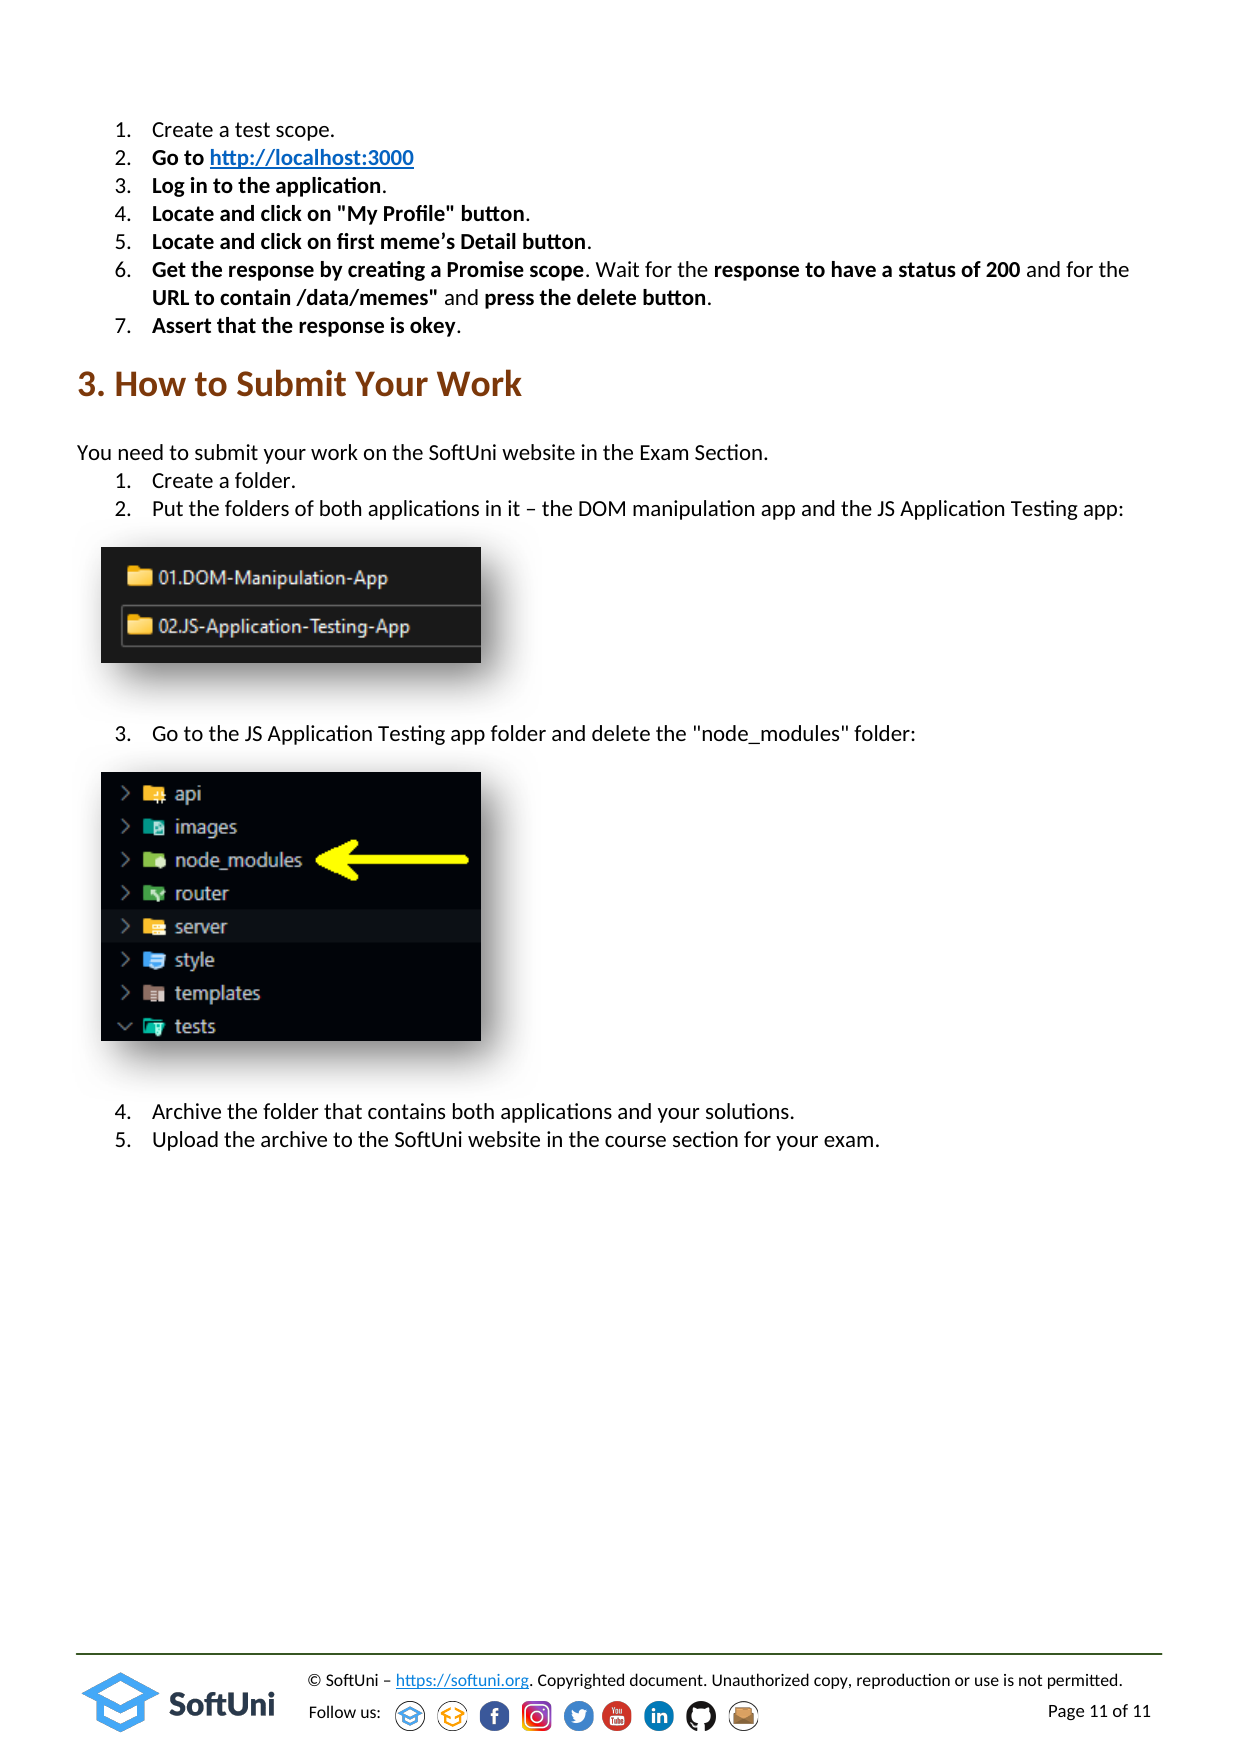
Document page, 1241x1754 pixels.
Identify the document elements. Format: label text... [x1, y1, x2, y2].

list Assert that the response is okey. [114, 311, 1163, 339]
list Create a folder. [114, 466, 1163, 494]
list Upload the archive to the SoftUni website in the course section for your exam. [114, 1125, 1163, 1153]
text You need to submit your work on the SoftUni website in the Exam Section. [77, 438, 1163, 466]
picture [101, 547, 481, 663]
subtitle How to Submit Your Work [77, 360, 1163, 406]
list Create a test scope. [114, 115, 1163, 143]
picture [395, 1701, 425, 1731]
picture [728, 1701, 759, 1731]
picture [665, 1701, 674, 1710]
list Get the response by creating a Promise scope. Wait for the response to have a status of 200 and for the URL to contain /data/memes" and press the delete button. [114, 255, 1163, 311]
picture [602, 1701, 632, 1731]
list Locate and click on "My Profile" button. [114, 199, 1163, 227]
picture [665, 1722, 674, 1731]
picture [686, 1701, 716, 1731]
picture [644, 1701, 653, 1710]
picture [564, 1701, 594, 1731]
list Archive the folder that contains both applications and your solutions. [114, 1097, 1163, 1125]
picture [658, 1713, 667, 1723]
picture [437, 1701, 468, 1731]
picture [101, 772, 481, 1041]
list Log in to the application. [114, 171, 1163, 199]
picture [644, 1722, 653, 1731]
list Locate and click on first meme’s Detail button. [114, 227, 1163, 255]
list Put the folders of both applications in it – the DOM manipulation app and the JS Application Testing app: [114, 494, 1163, 522]
picture [75, 1666, 281, 1738]
picture [522, 1701, 552, 1731]
picture [479, 1701, 510, 1731]
list Go to the JS Application Testing app folder and delete the "node_modules" folder: [114, 719, 1163, 747]
list Go to http://localhost:3000 [114, 143, 1163, 171]
